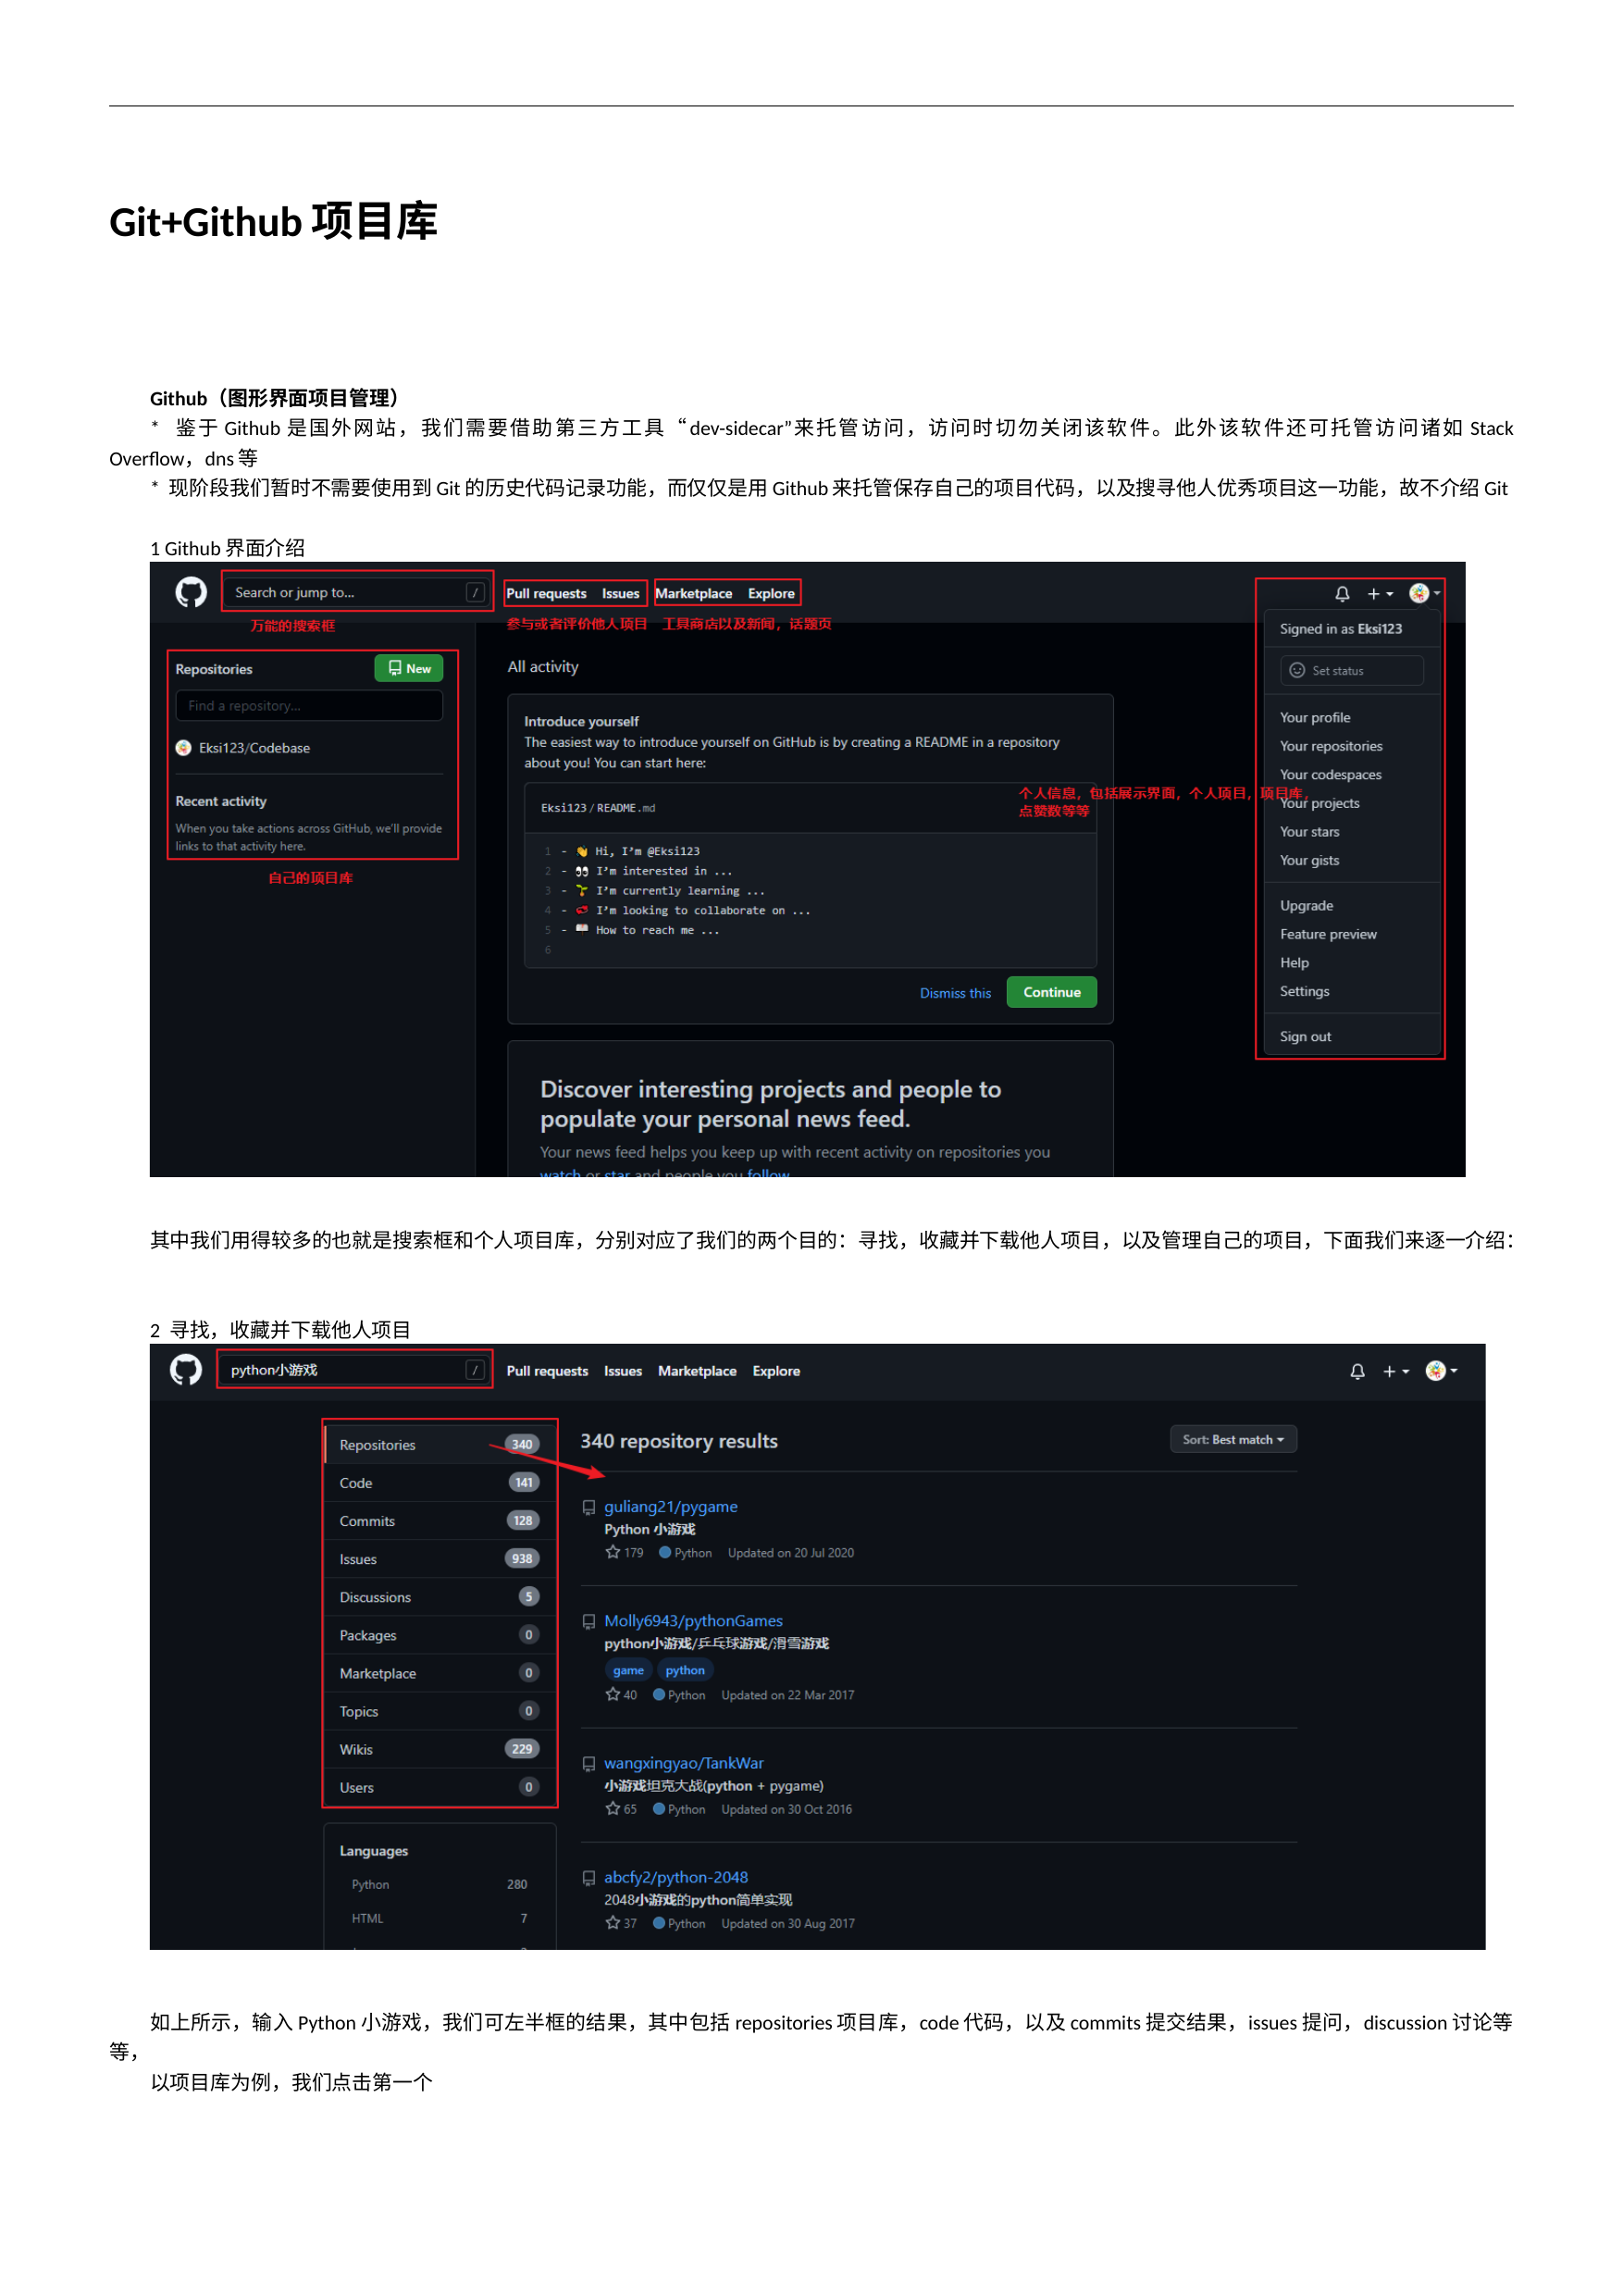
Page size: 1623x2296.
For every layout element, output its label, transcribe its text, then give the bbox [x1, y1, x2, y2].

text 2 寻找，收藏并下载他人项目 [109, 1314, 1514, 1344]
text 如上所示，输入Python小游戏，我们可左半框的结果，其中包括repositories项目库，code代码，以及commits提交结果，issues提问，discussion讨论等等， [109, 2005, 1514, 2066]
subtitle Git+Github项目库 [109, 173, 1514, 263]
picture [149, 562, 1466, 1177]
picture [149, 1344, 1486, 1950]
text Github（图形界面项目管理） [109, 381, 1514, 412]
text 以项目库为例，我们点击第一个 [109, 2066, 1514, 2096]
text 其中我们用得较多的也就是搜索框和个人项目库，分别对应了我们的两个目的：寻找，收藏并下载他人项目，以及管理自己的项目，下面我们来逐一介绍： [109, 1223, 1514, 1254]
text 1 Github界面介绍 [109, 532, 1514, 562]
text * 现阶段我们暂时不需要使用到Git的历史代码记录功能，而仅仅是用Github来托管保存自己的项目代码，以及搜寻他人优秀项目这一功能，故不介绍Git [109, 472, 1514, 502]
text * 鉴于Github是国外网站，我们需要借助第三方工具“dev-sidecar”来托管访问，访问时切勿关闭该软件。此外该软件还可托管访问诸如Stack Overflow，dns等 [109, 412, 1514, 472]
